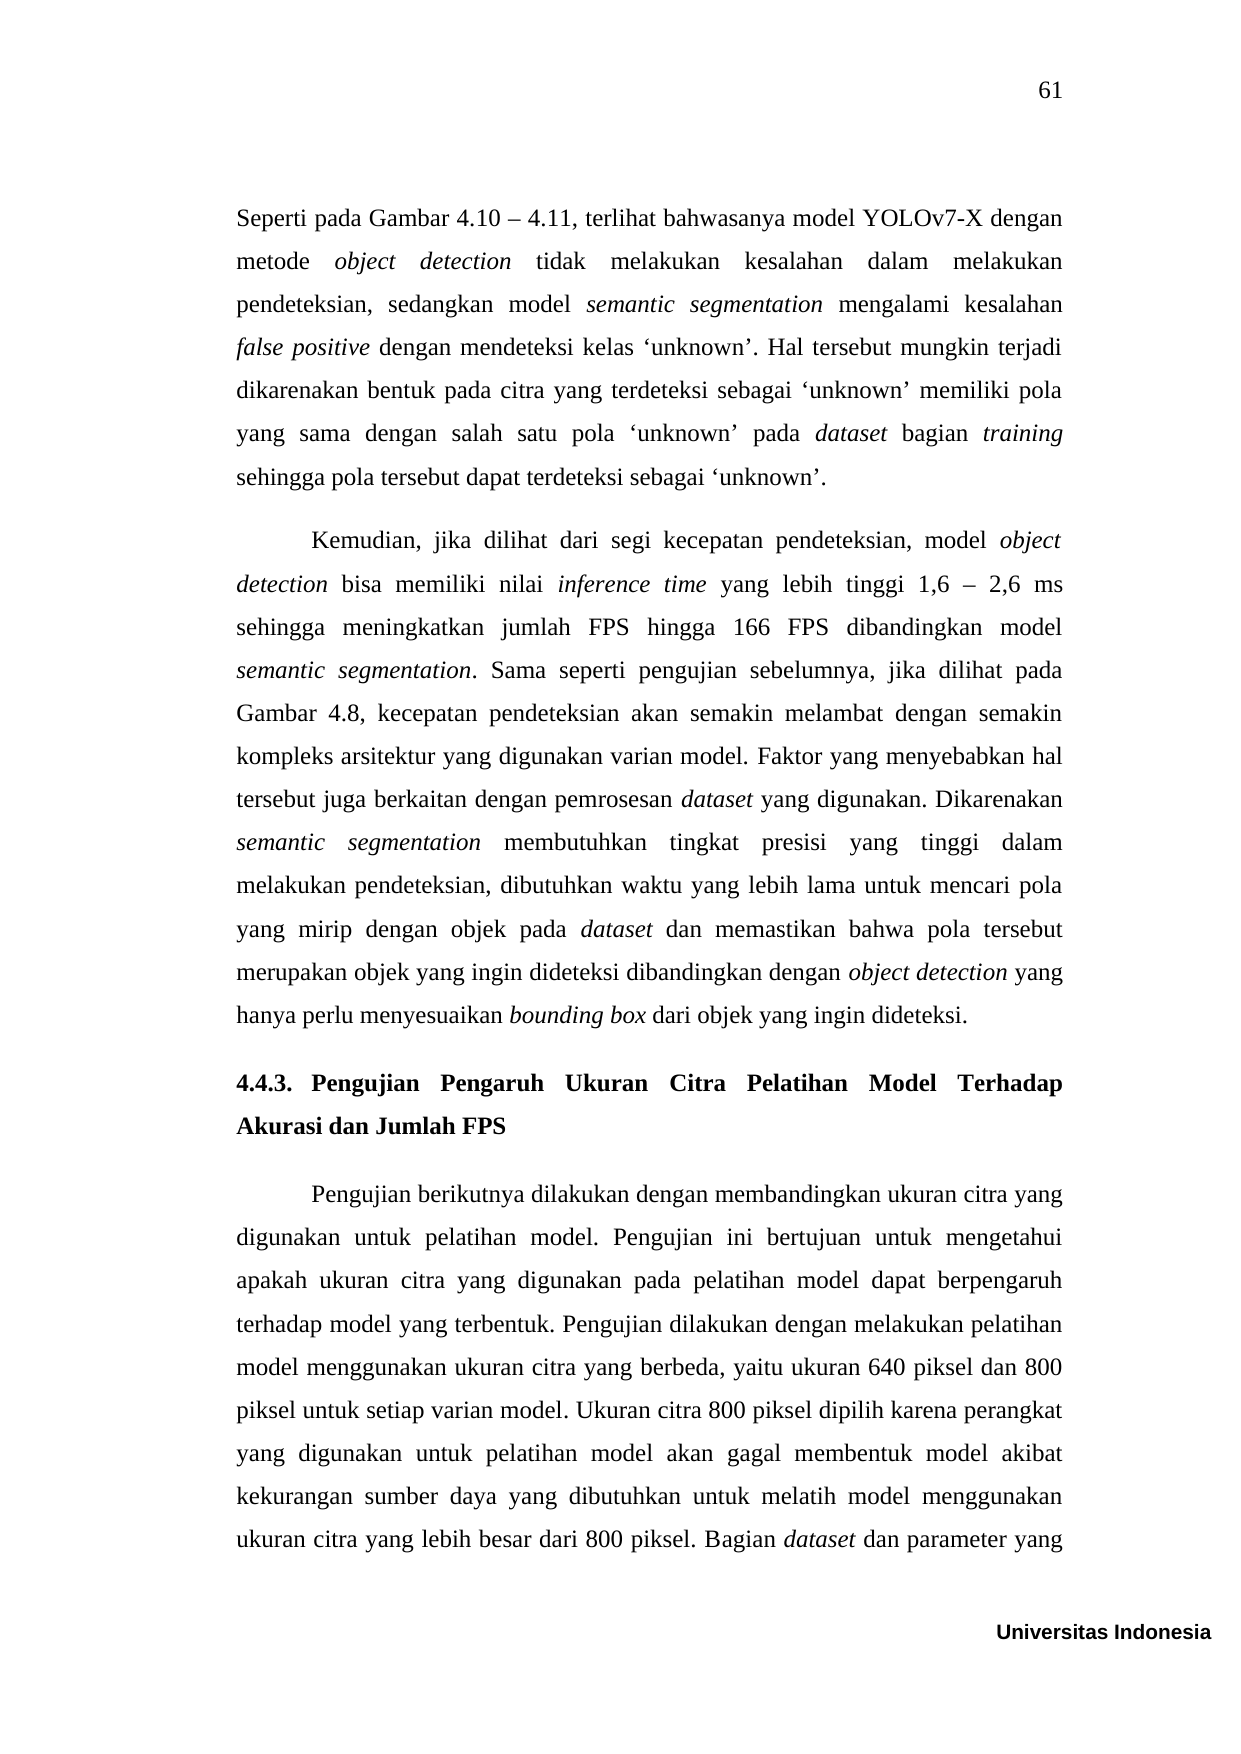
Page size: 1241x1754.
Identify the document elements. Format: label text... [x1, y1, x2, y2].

text Seperti pada Gambar 4.10 – 4.11, terlihat bahwasanya model YOLOv7-X dengan metode object detection tidak melakukan kesalahan dalam melakukan pendeteksian, sedangkan model semantic segmentation mengalami kesalahan false positive dengan mendeteksi kelas ‘unknown’. Hal tersebut mungkin terjadi dikarenakan bentuk pada citra yang terdeteksi sebagai ‘unknown’ memiliki pola yang sama dengan salah satu pola ‘unknown’ pada dataset bagian training sehingga pola tersebut dapat terdeteksi sebagai ‘unknown’. [236, 203, 1063, 490]
subtitle Pengujian Pengaruh Ukuran Citra Pelatihan Model Terhadap Akurasi dan Jumlah FPS [236, 1068, 1063, 1140]
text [236, 1179, 1063, 1553]
text Kemudian, jika dilihat dari segi kecepatan pendeteksian, model object detection bisa memiliki nilai inference time yang lebih tinggi 1,6 – 2,6 ms sehingga meningkatkan jumlah FPS hingga 166 FPS dibandingkan model semantic segmentation. Sama seperti pengujian sebelumnya, jika dilihat pada Gambar 4.8, kecepatan pendeteksian akan semakin melambat dengan semakin kompleks arsitektur yang digunakan varian model. Faktor yang menyebabkan hal tersebut juga berkaitan dengan pemrosesan dataset yang digunakan. Dikarenakan semantic segmentation membutuhkan tingkat presisi yang tinggi dalam melakukan pendeteksian, dibutuhkan waktu yang lebih lama untuk mencari pola yang mirip dengan objek pada dataset dan memastikan bahwa pola tersebut merupakan objek yang ingin dideteksi dibandingkan dengan object detection yang hanya perlu menyesuaikan bounding box dari objek yang ingin dideteksi. [236, 526, 1063, 1029]
